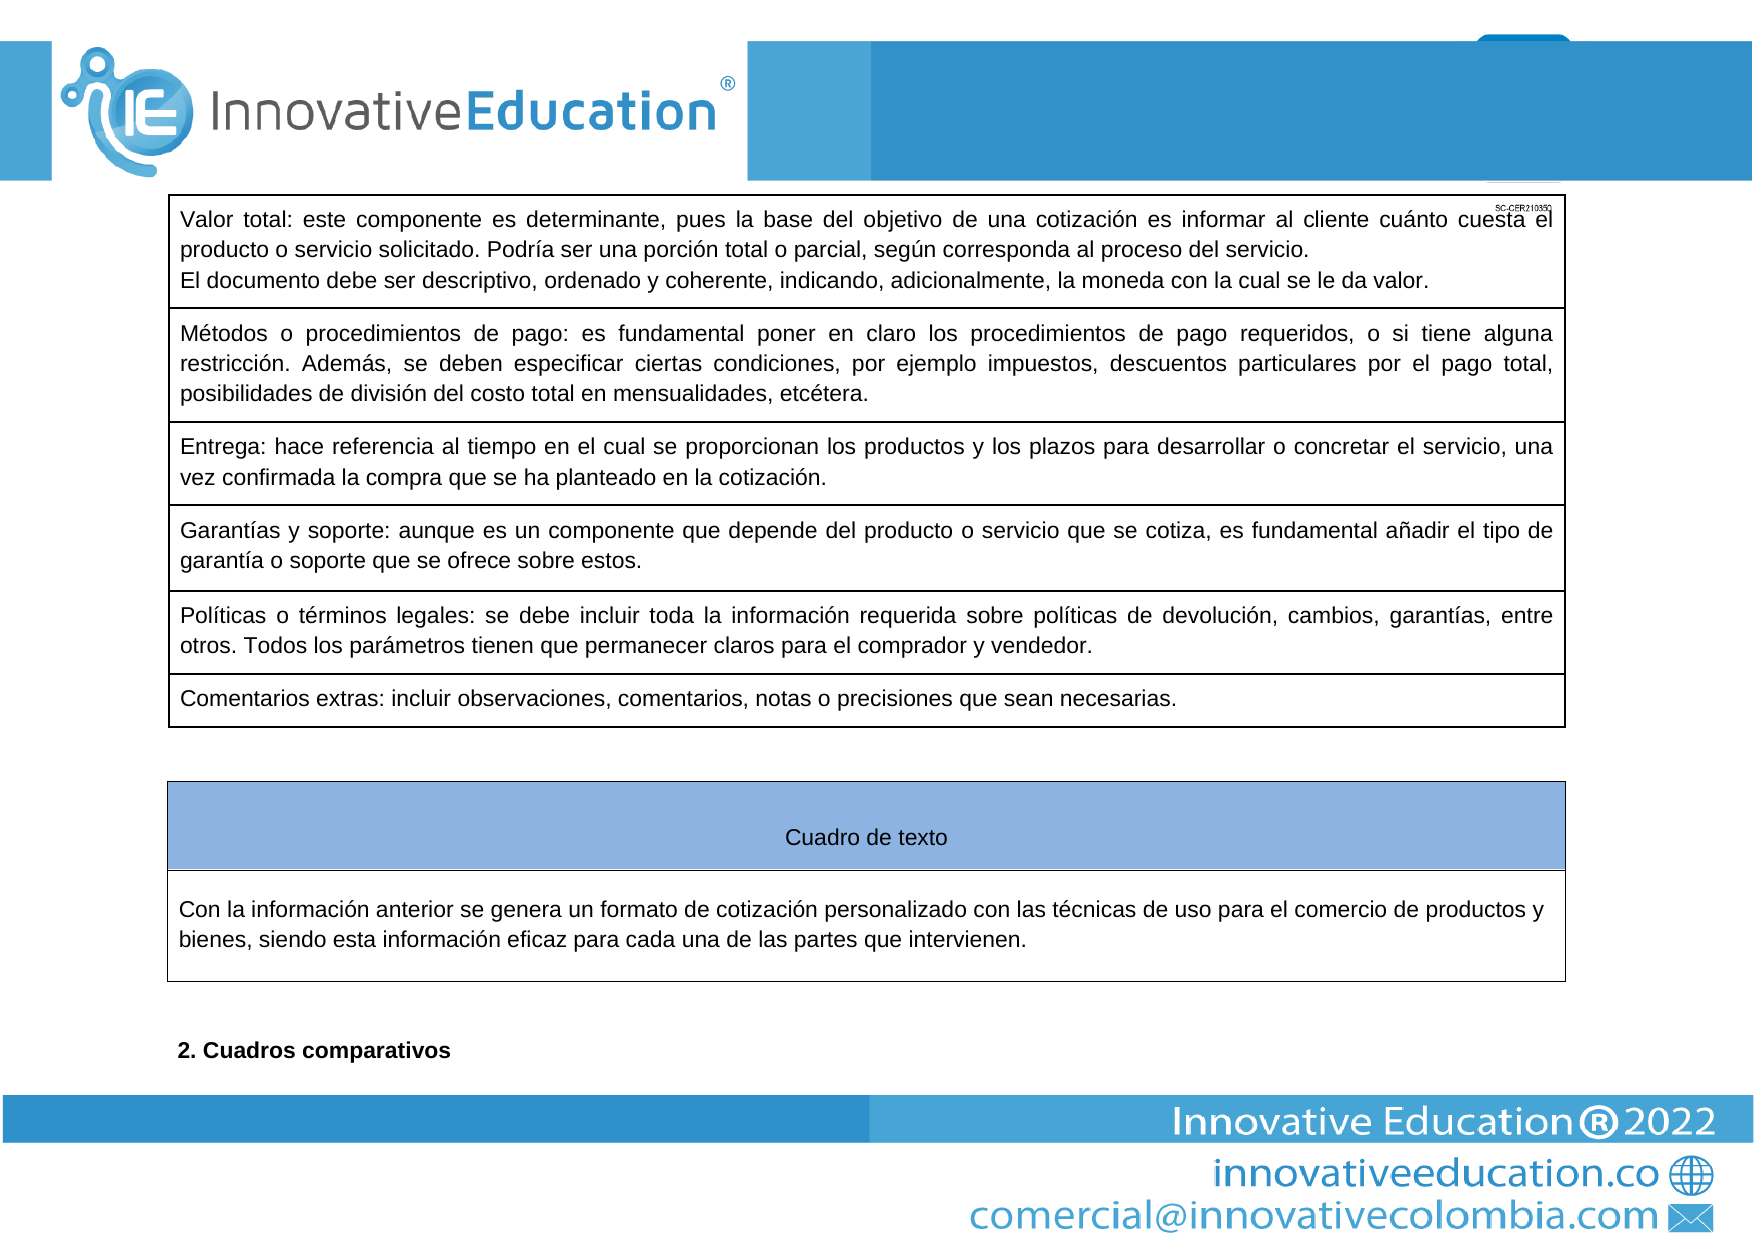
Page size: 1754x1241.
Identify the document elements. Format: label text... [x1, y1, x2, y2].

picture [2, 1093, 1754, 1239]
table_cell Políticas o términos legales: se debe incluir toda la información requerida sobre políticas de devolución, cambios, garantías, entre otros. Todos los parámetros tienen que permanecer claros para el comprador y vendedor. [170, 592, 1564, 673]
picture [0, 28, 1752, 214]
table_cell Comentarios extras: incluir observaciones, comentarios, notas o precisiones que sean necesarias. [170, 675, 1564, 726]
table_cell Con la información anterior se genera un formato de cotización personalizado con las técnicas de uso para el comercio de productos y bienes, siendo esta información eficaz para cada una de las partes que intervienen. [168, 871, 1565, 981]
table_cell Garantías y soporte: aunque es un componente que depende del producto o servicio que se cotiza, es fundamental añadir el tipo de garantía o soporte que se ofrece sobre estos. [170, 506, 1564, 589]
text 2. Cuadros comparativos [177, 1037, 1577, 1063]
table_cell Métodos o procedimientos de pago: es fundamental poner en claro los procedimientos de pago requeridos, o si tiene alguna restricción. Además, se deben especificar ciertas condiciones, por ejemplo impuestos, descuentos particulares por el pago total, posibilidades de división del costo total en mensualidades, etcétera. [170, 309, 1564, 421]
table_header Cuadro de texto [168, 782, 1565, 869]
table_cell Valor total: este componente es determinante, pues la base del objetivo de una cotización es informar al cliente cuánto cuesta el producto o servicio solicitado. Podría ser una porción total o parcial, según corresponda al proceso del servicio. El documento debe ser descriptivo, ordenado y coherente, indicando, adicionalmente, la moneda con la cual se le da valor. [170, 196, 1564, 307]
table_cell Entrega: hace referencia al tiempo en el cual se proporcionan los productos y los plazos para desarrollar o concretar el servicio, una vez confirmada la compra que se ha planteado en la cotización. [170, 423, 1564, 504]
